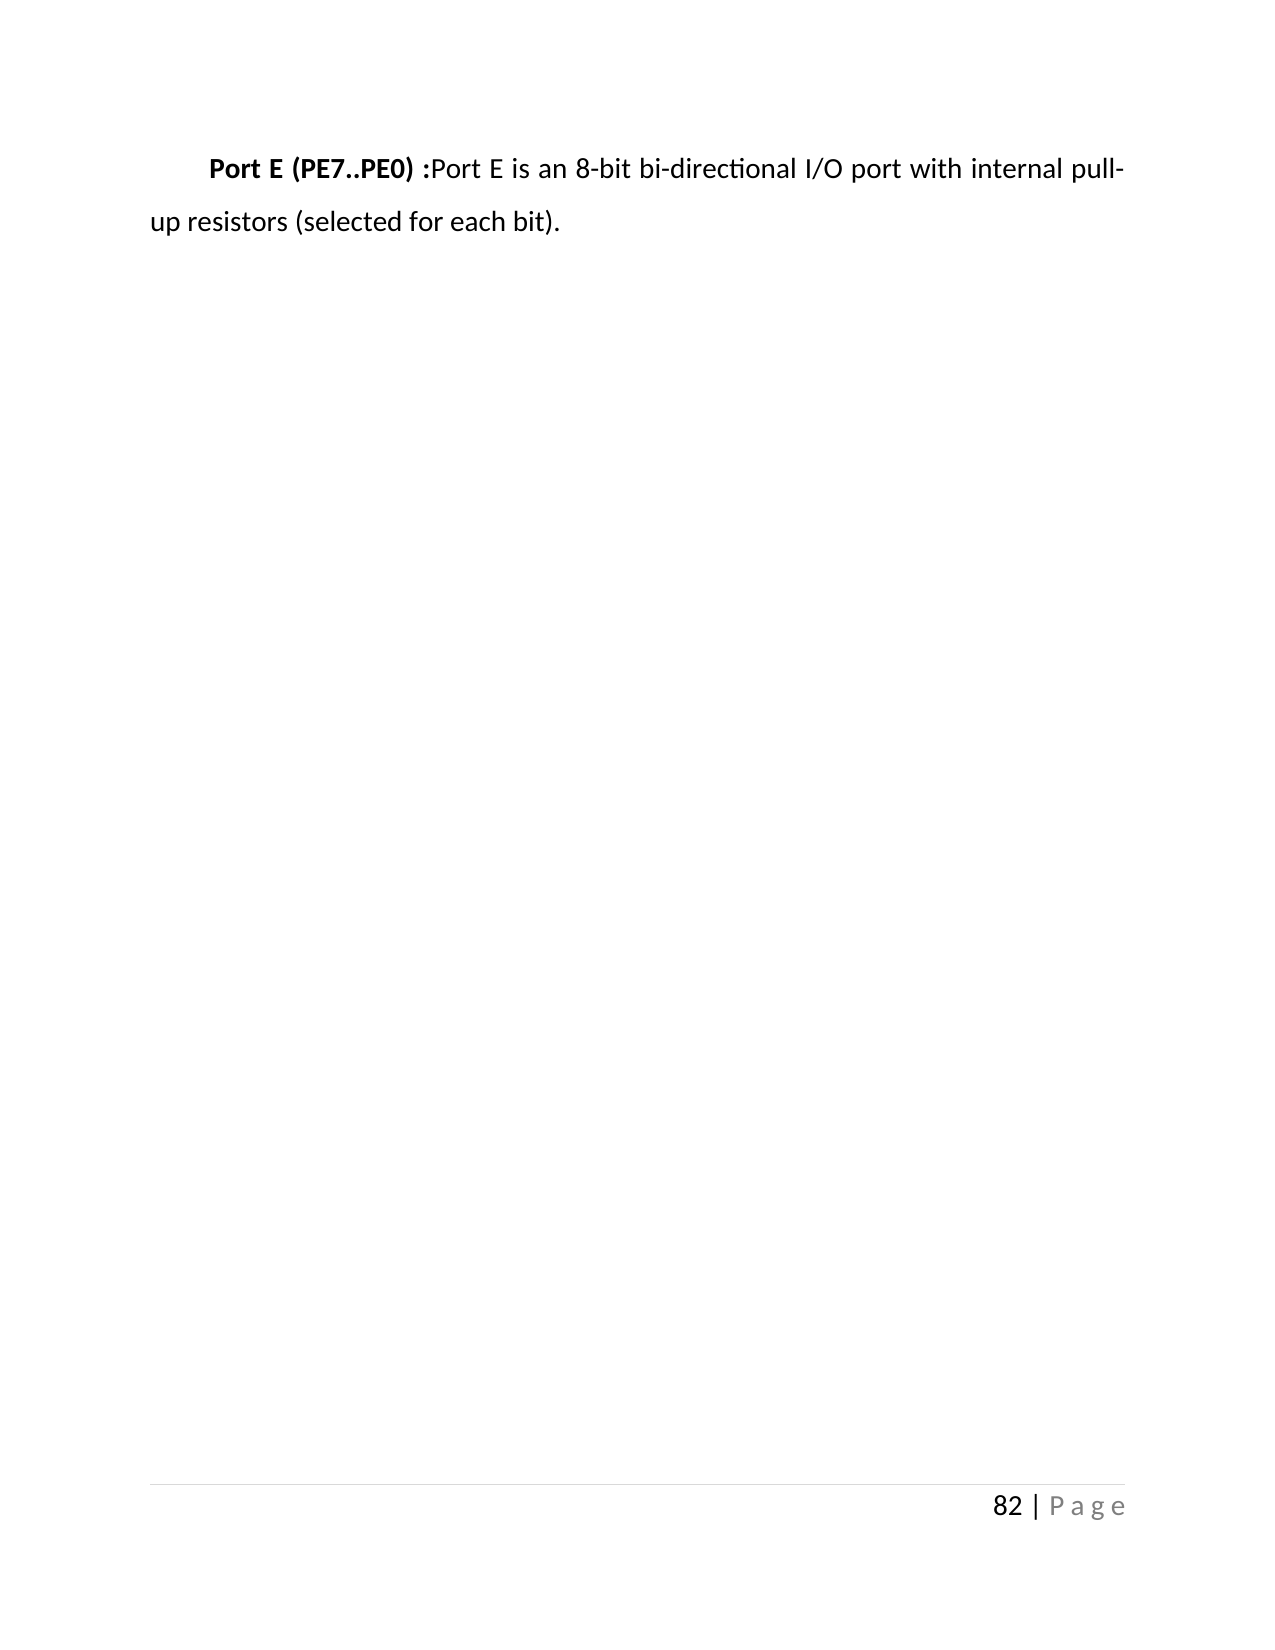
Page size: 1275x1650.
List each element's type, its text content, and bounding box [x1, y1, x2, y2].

text Port E (PE7..PE0) :Port E is an 8-bit bi-directional I/O port with internal pull-up resistors (selected for each bit). [150, 150, 1125, 239]
